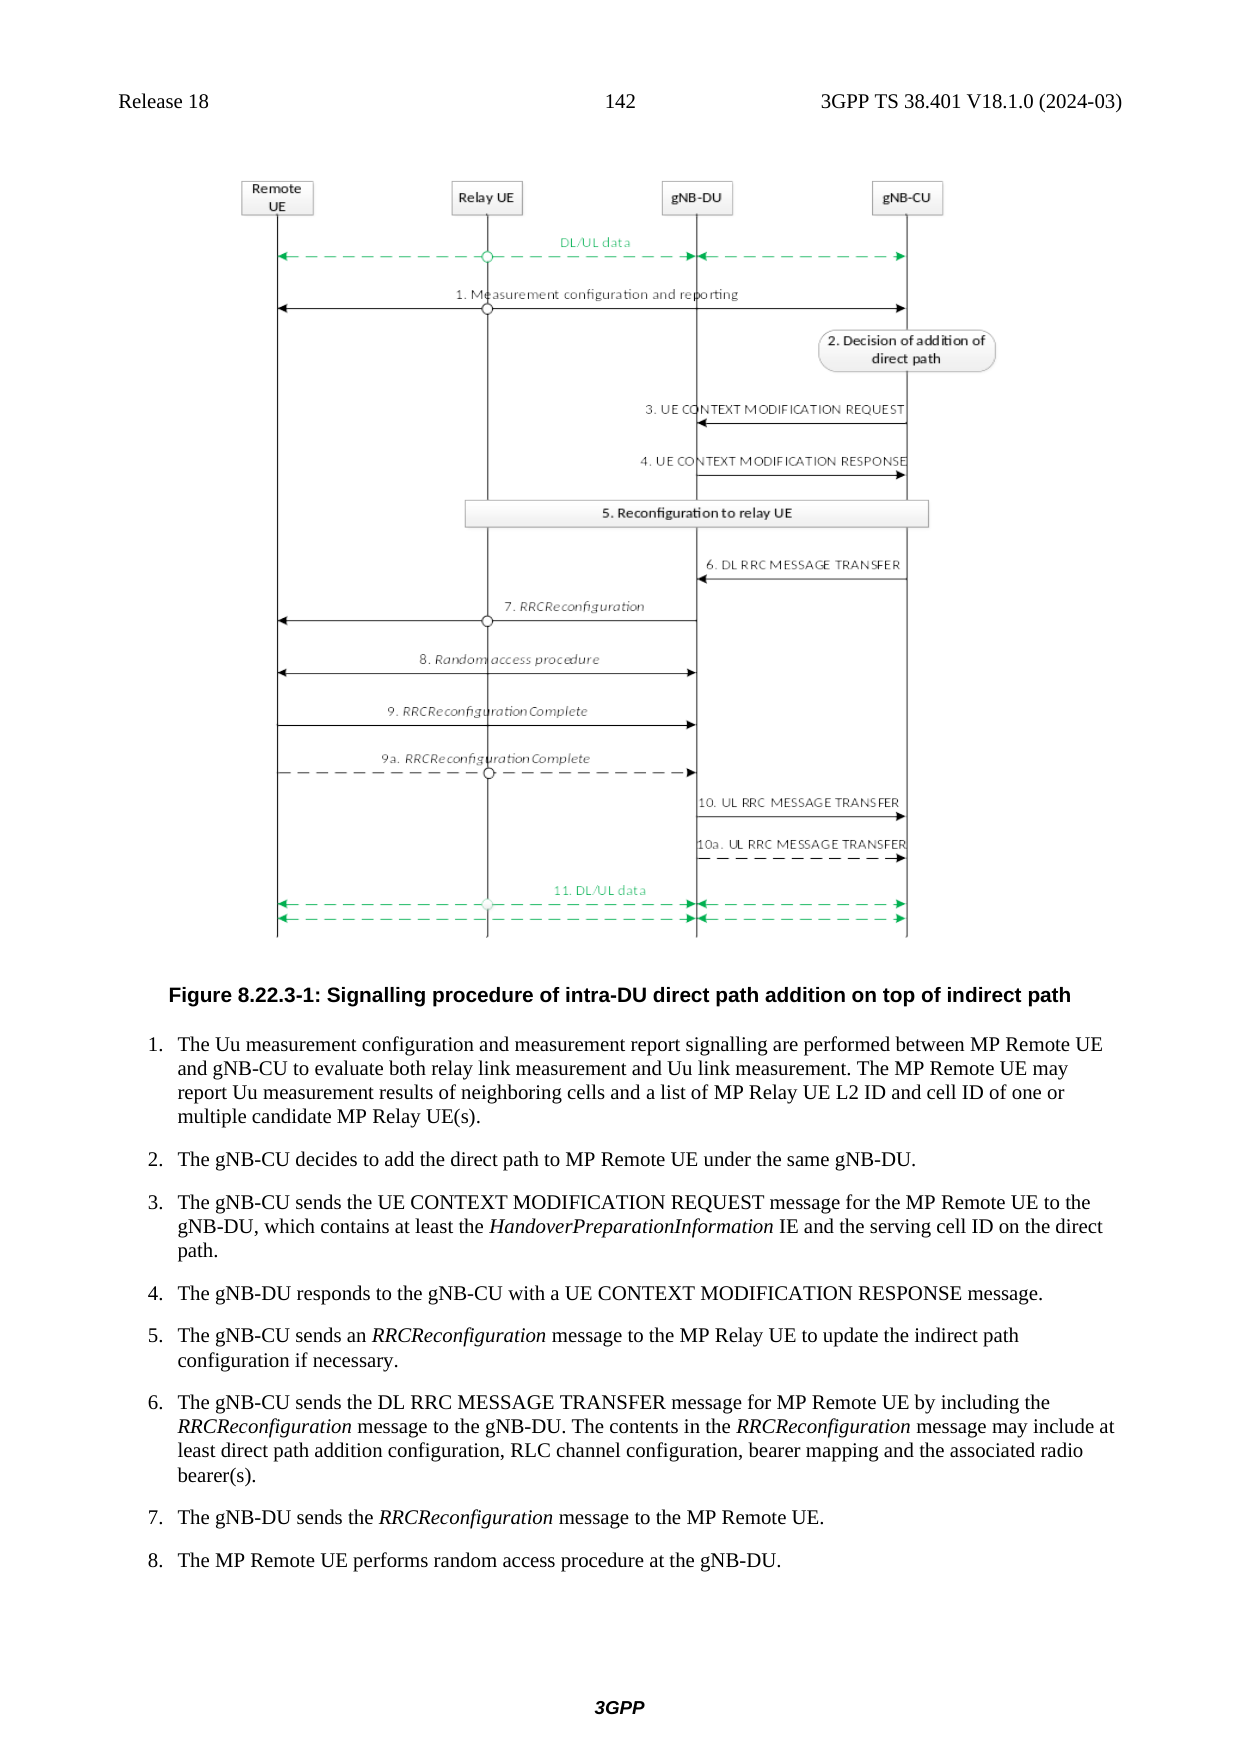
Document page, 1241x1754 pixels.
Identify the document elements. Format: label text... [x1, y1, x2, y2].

text 6. The gNB-CU sends the DL RRC MESSAGE TRANSFER message for MP Remote UE by including the RRCReconfiguration message to the gNB-DU. The contents in the RRCReconfiguration message may include at least direct path addition configuration, RLC channel configuration, bearer mapping and the associated radio bearer(s). [148, 1390, 1122, 1487]
text 3. The gNB-CU sends the UE CONTEXT MODIFICATION REQUEST message for the MP Remote UE to the gNB-DU, which contains at least the HandoverPreparationInformation IE and the serving cell ID on the direct path. [148, 1190, 1122, 1262]
text Figure 8.22.3-1: Signalling procedure of intra-DU direct path addition on top of indirect path [118, 983, 1122, 1007]
text 7. The gNB-DU sends the RRCReconfiguration message to the MP Remote UE. [148, 1505, 1122, 1529]
text 2. The gNB-CU decides to add the direct path to MP Remote UE under the same gNB-DU. [148, 1147, 1122, 1171]
text 8. The MP Remote UE performs random access procedure at the gNB-DU. [148, 1548, 1122, 1572]
text 4. The gNB-DU responds to the gNB-CU with a UE CONTEXT MODIFICATION RESPONSE message. [148, 1281, 1122, 1305]
text 5. The gNB-CU sends an RRCReconfiguration message to the MP Relay UE to update the indirect path configuration if necessary. [148, 1323, 1122, 1372]
text 1. The Uu measurement configuration and measurement report signalling are performed between MP Remote UE and gNB-CU to evaluate both relay link measurement and Uu link measurement. The MP Remote UE may report Uu measurement results of neighboring cells and a list of MP Relay UE L2 ID and cell ID of one or multiple candidate MP Relay UE(s). [148, 1032, 1122, 1128]
